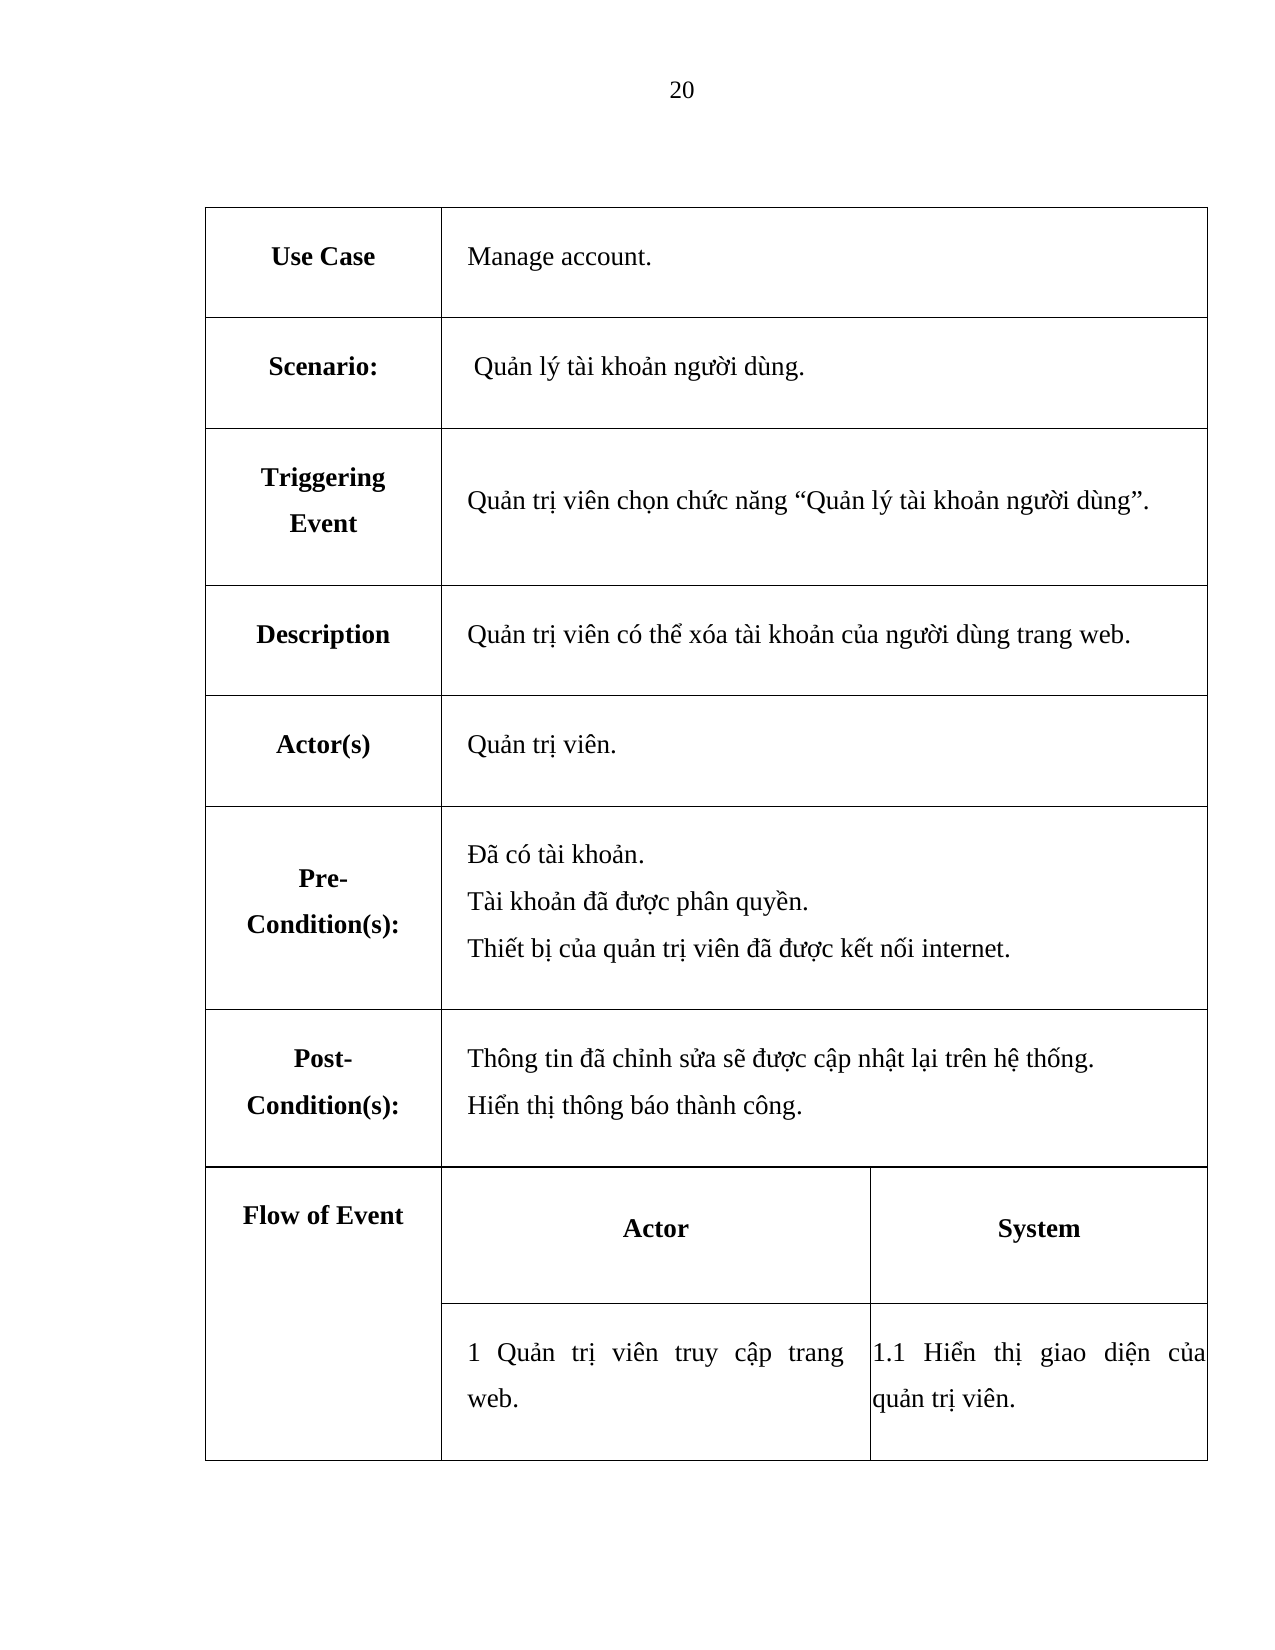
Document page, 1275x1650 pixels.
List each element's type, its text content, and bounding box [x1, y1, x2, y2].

table_cell Flow of Event [206, 1168, 441, 1460]
table_cell Pre-Condition(s): [206, 807, 441, 1009]
table_cell Triggering Event [206, 429, 441, 585]
table_cell Đã có tài khoản. Tài khoản đã được phân quyền. Thiết bị của quản trị viên đã được kết nối internet. [442, 807, 1207, 1009]
table_cell System [871, 1168, 1207, 1303]
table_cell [442, 1304, 870, 1460]
table_cell Quản lý tài khoản người dùng. [442, 318, 1207, 428]
table_cell Actor [442, 1168, 870, 1303]
table_cell Quản trị viên chọn chức năng “Quản lý tài khoản người dùng”. [442, 429, 1207, 585]
table_cell Description [206, 586, 441, 695]
table_cell Quản trị viên có thể xóa tài khoản của người dùng trang web. [442, 586, 1207, 695]
table_header Use Case [206, 208, 441, 317]
table_cell Actor(s) [206, 696, 441, 806]
table_cell Scenario: [206, 318, 441, 428]
table_cell Thông tin đã chỉnh sửa sẽ được cập nhật lại trên hệ thống. Hiển thị thông báo thành công. [442, 1010, 1207, 1166]
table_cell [871, 1304, 1207, 1460]
table_header Manage account. [442, 208, 1207, 317]
table_cell Post-Condition(s): [206, 1010, 441, 1166]
table_cell Quản trị viên. [442, 696, 1207, 806]
